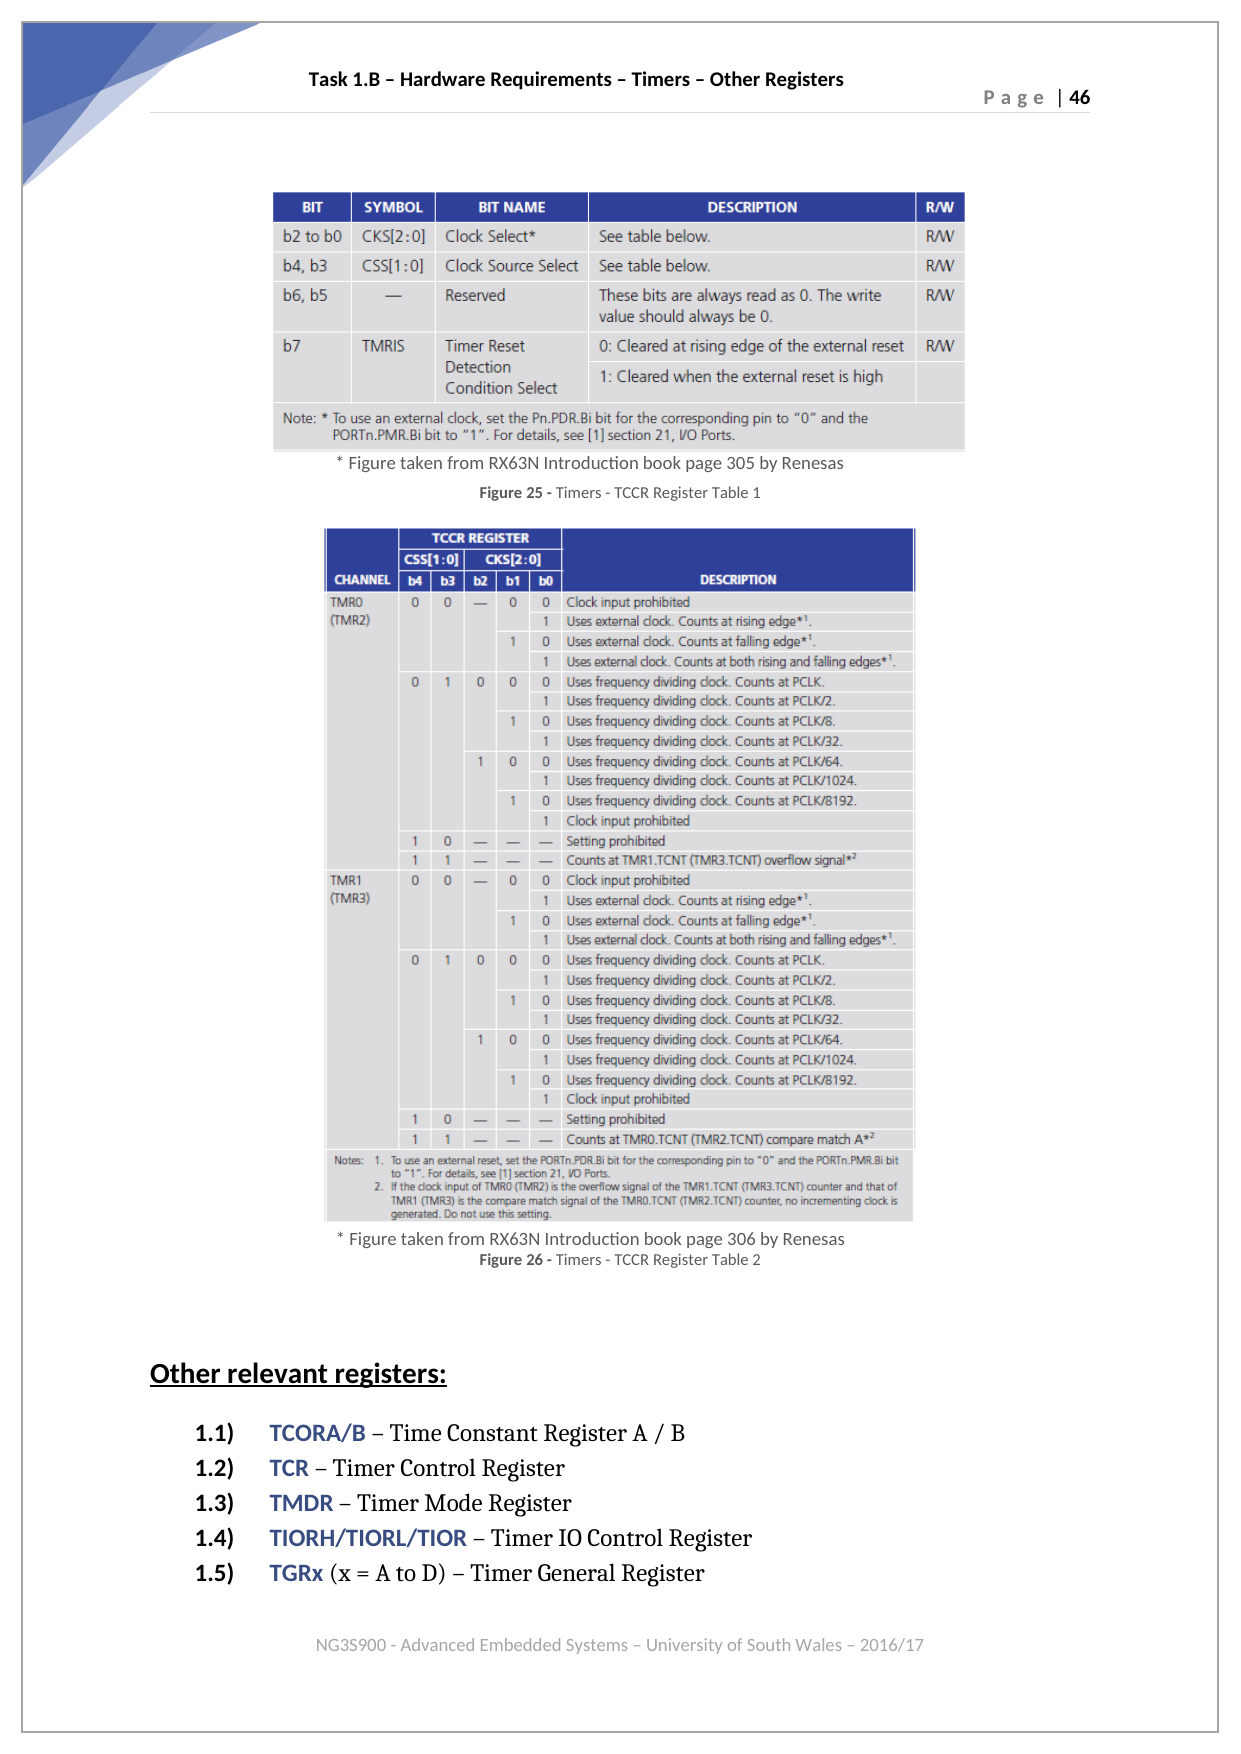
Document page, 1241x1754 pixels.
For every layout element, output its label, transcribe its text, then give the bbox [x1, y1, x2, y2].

picture [23, 23, 264, 190]
list TCR – Timer Control Register [194, 1452, 1090, 1482]
text Figure 26 - Timers - TCCR Register Table 2 [150, 1249, 1090, 1269]
picture [269, 185, 971, 458]
list TGRx (x = A to D) – Timer General Register [194, 1557, 1090, 1587]
list TCORA/B – Time Constant Register A / B [194, 1417, 1090, 1447]
text Figure 25 - Timers - TCCR Register Table 1 [150, 482, 1090, 502]
list TIORH/TIORL/TIOR – Timer IO Control Register [194, 1522, 1090, 1552]
list TMDR – Timer Mode Register [194, 1487, 1090, 1517]
picture [321, 526, 919, 1225]
text Other relevant registers: [150, 1355, 1090, 1391]
